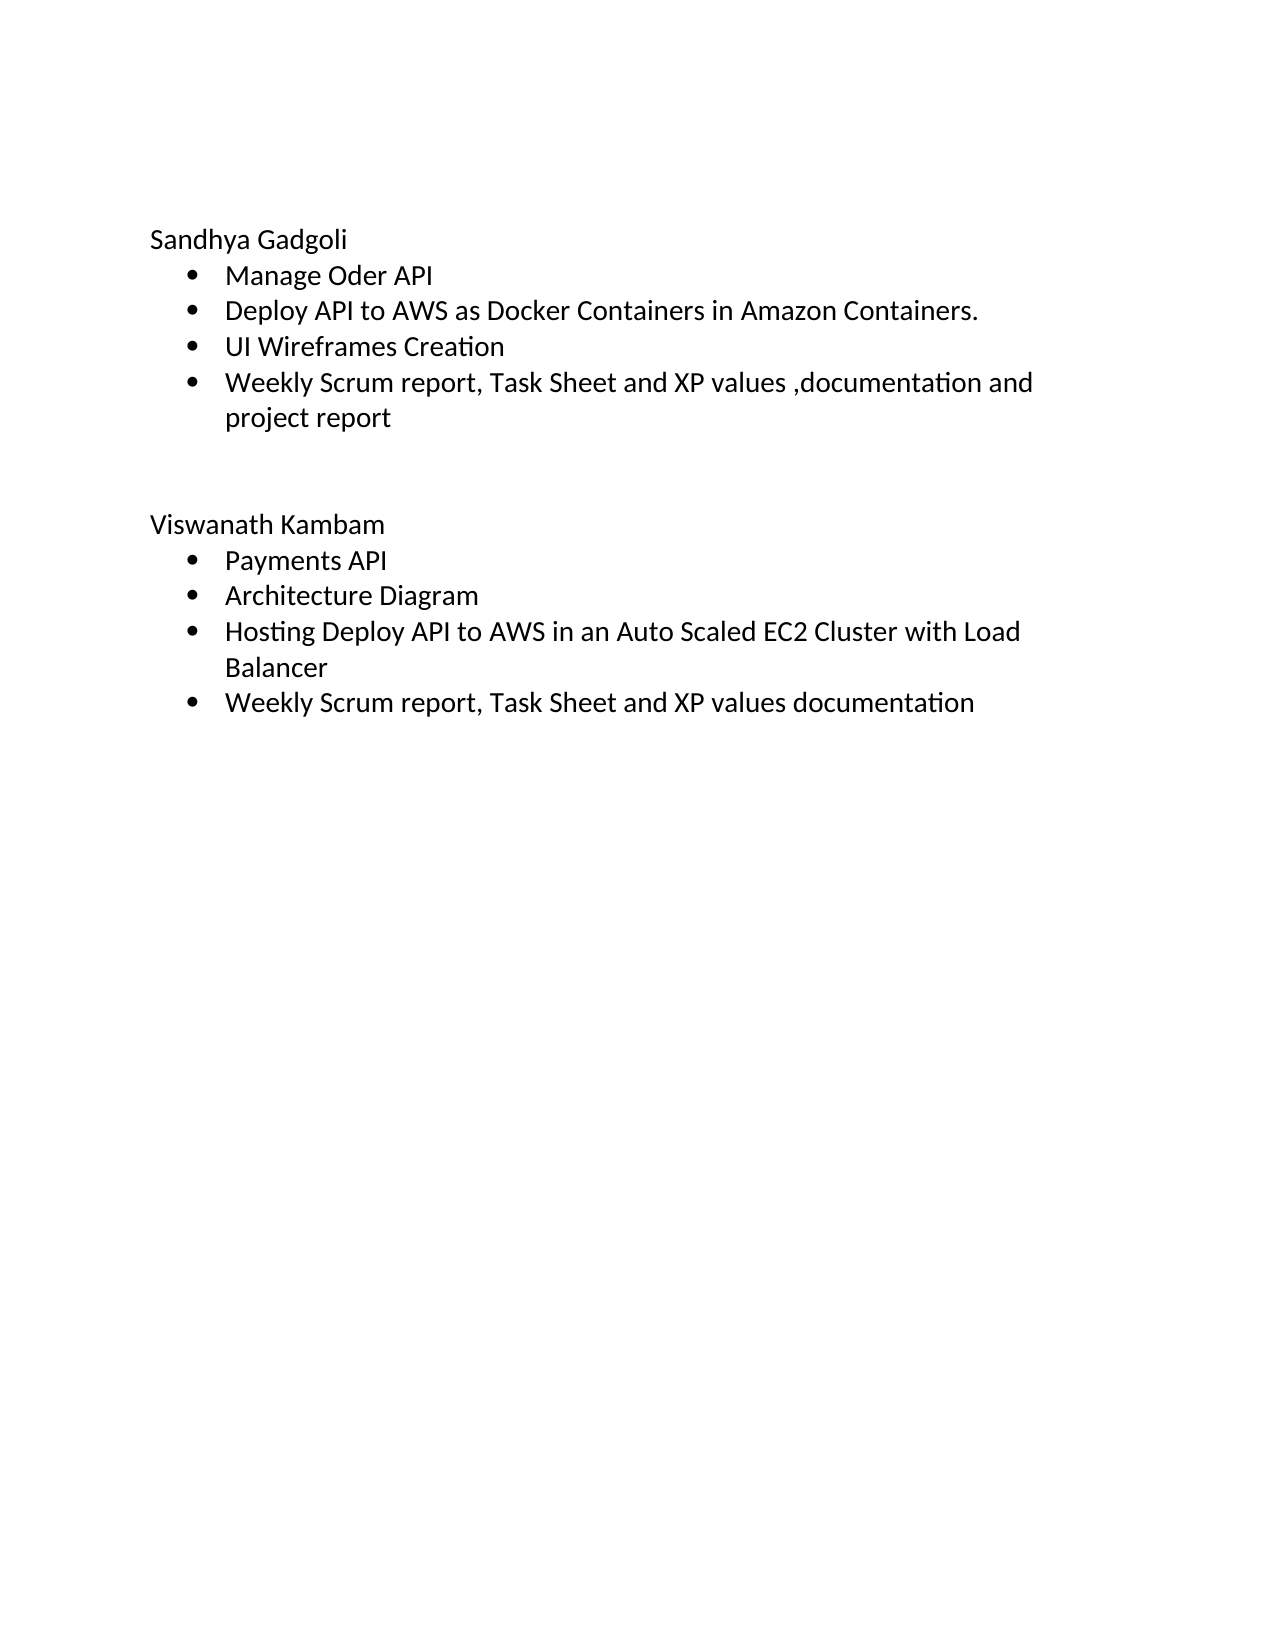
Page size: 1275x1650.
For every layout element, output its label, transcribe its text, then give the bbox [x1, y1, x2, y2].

list Weekly Scrum report, Task Sheet and XP values documentation [187, 684, 1125, 720]
list Payments API [187, 542, 1125, 577]
list Weekly Scrum report, Task Sheet and XP values ,documentation and project report [187, 364, 1125, 435]
text Sandhya Gadgoli [150, 221, 1125, 257]
list UI Wireframes Creation [187, 328, 1125, 364]
text Viswanath Kambam [150, 506, 1125, 542]
list Manage Oder API [187, 257, 1125, 292]
list Hosting Deploy API to AWS in an Auto Scaled EC2 Cluster with Load Balancer [187, 613, 1125, 684]
list Deploy API to AWS as Docker Containers in Amazon Containers. [187, 292, 1125, 328]
list Architecture Diagram [187, 577, 1125, 613]
